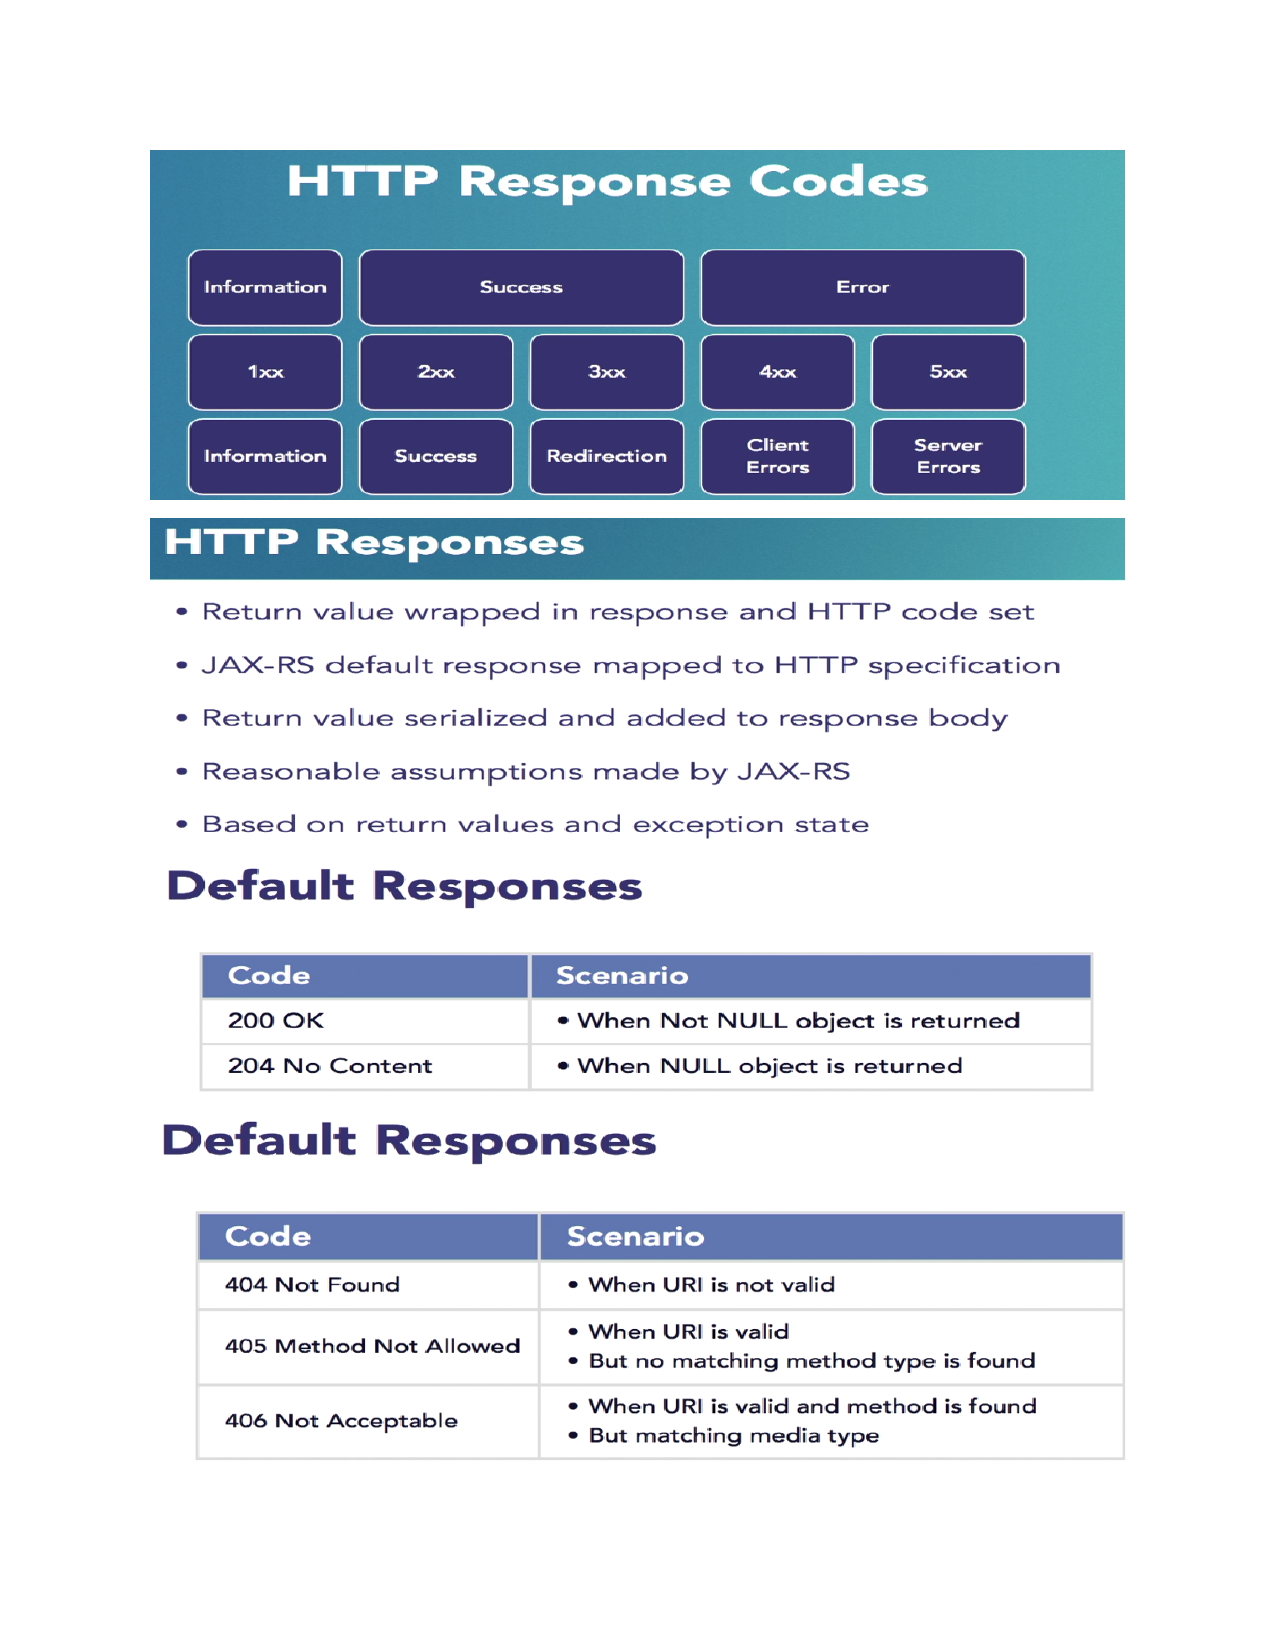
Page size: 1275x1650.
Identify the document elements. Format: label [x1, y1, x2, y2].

picture [150, 1116, 1125, 1462]
picture [150, 150, 1125, 500]
picture [150, 518, 1125, 841]
picture [150, 859, 1125, 1098]
